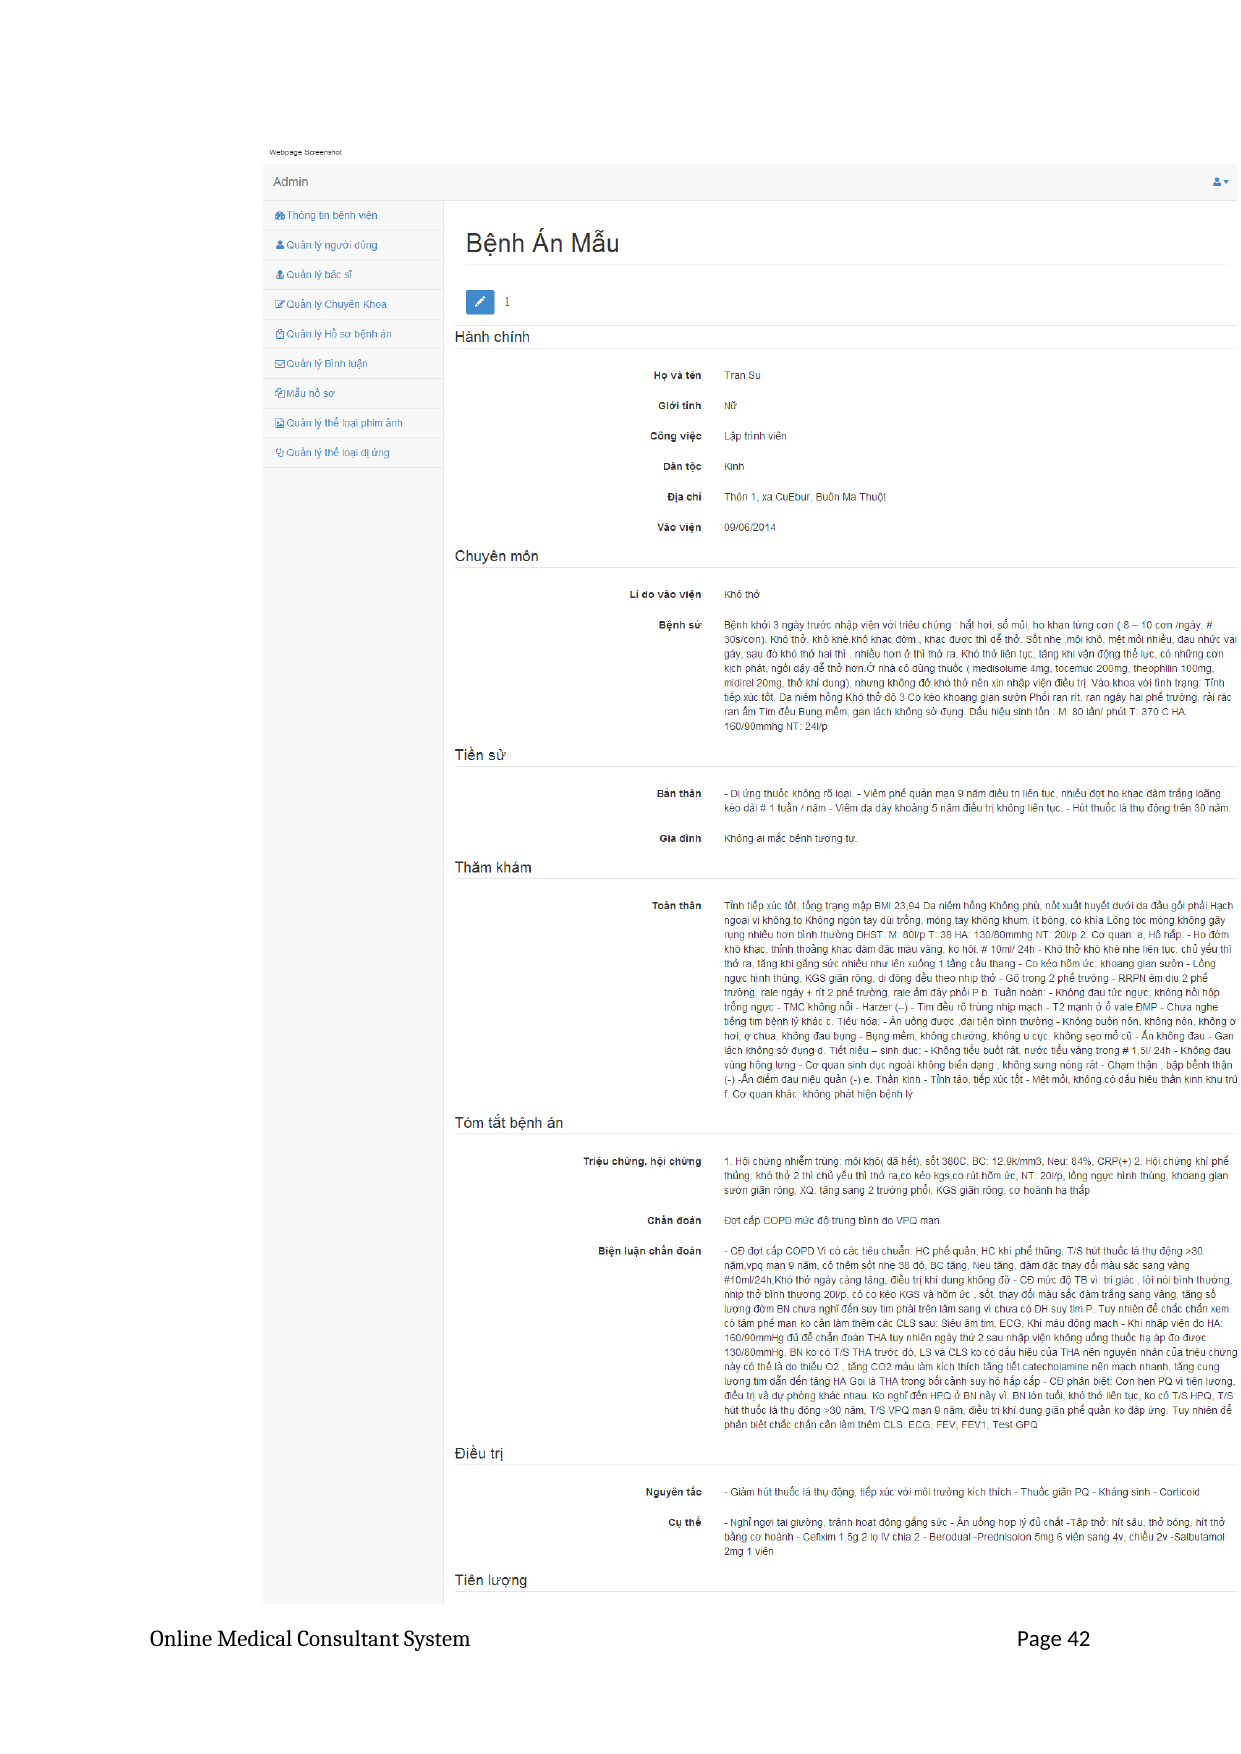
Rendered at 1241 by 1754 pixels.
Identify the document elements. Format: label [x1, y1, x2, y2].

picture [262, 150, 1238, 1604]
